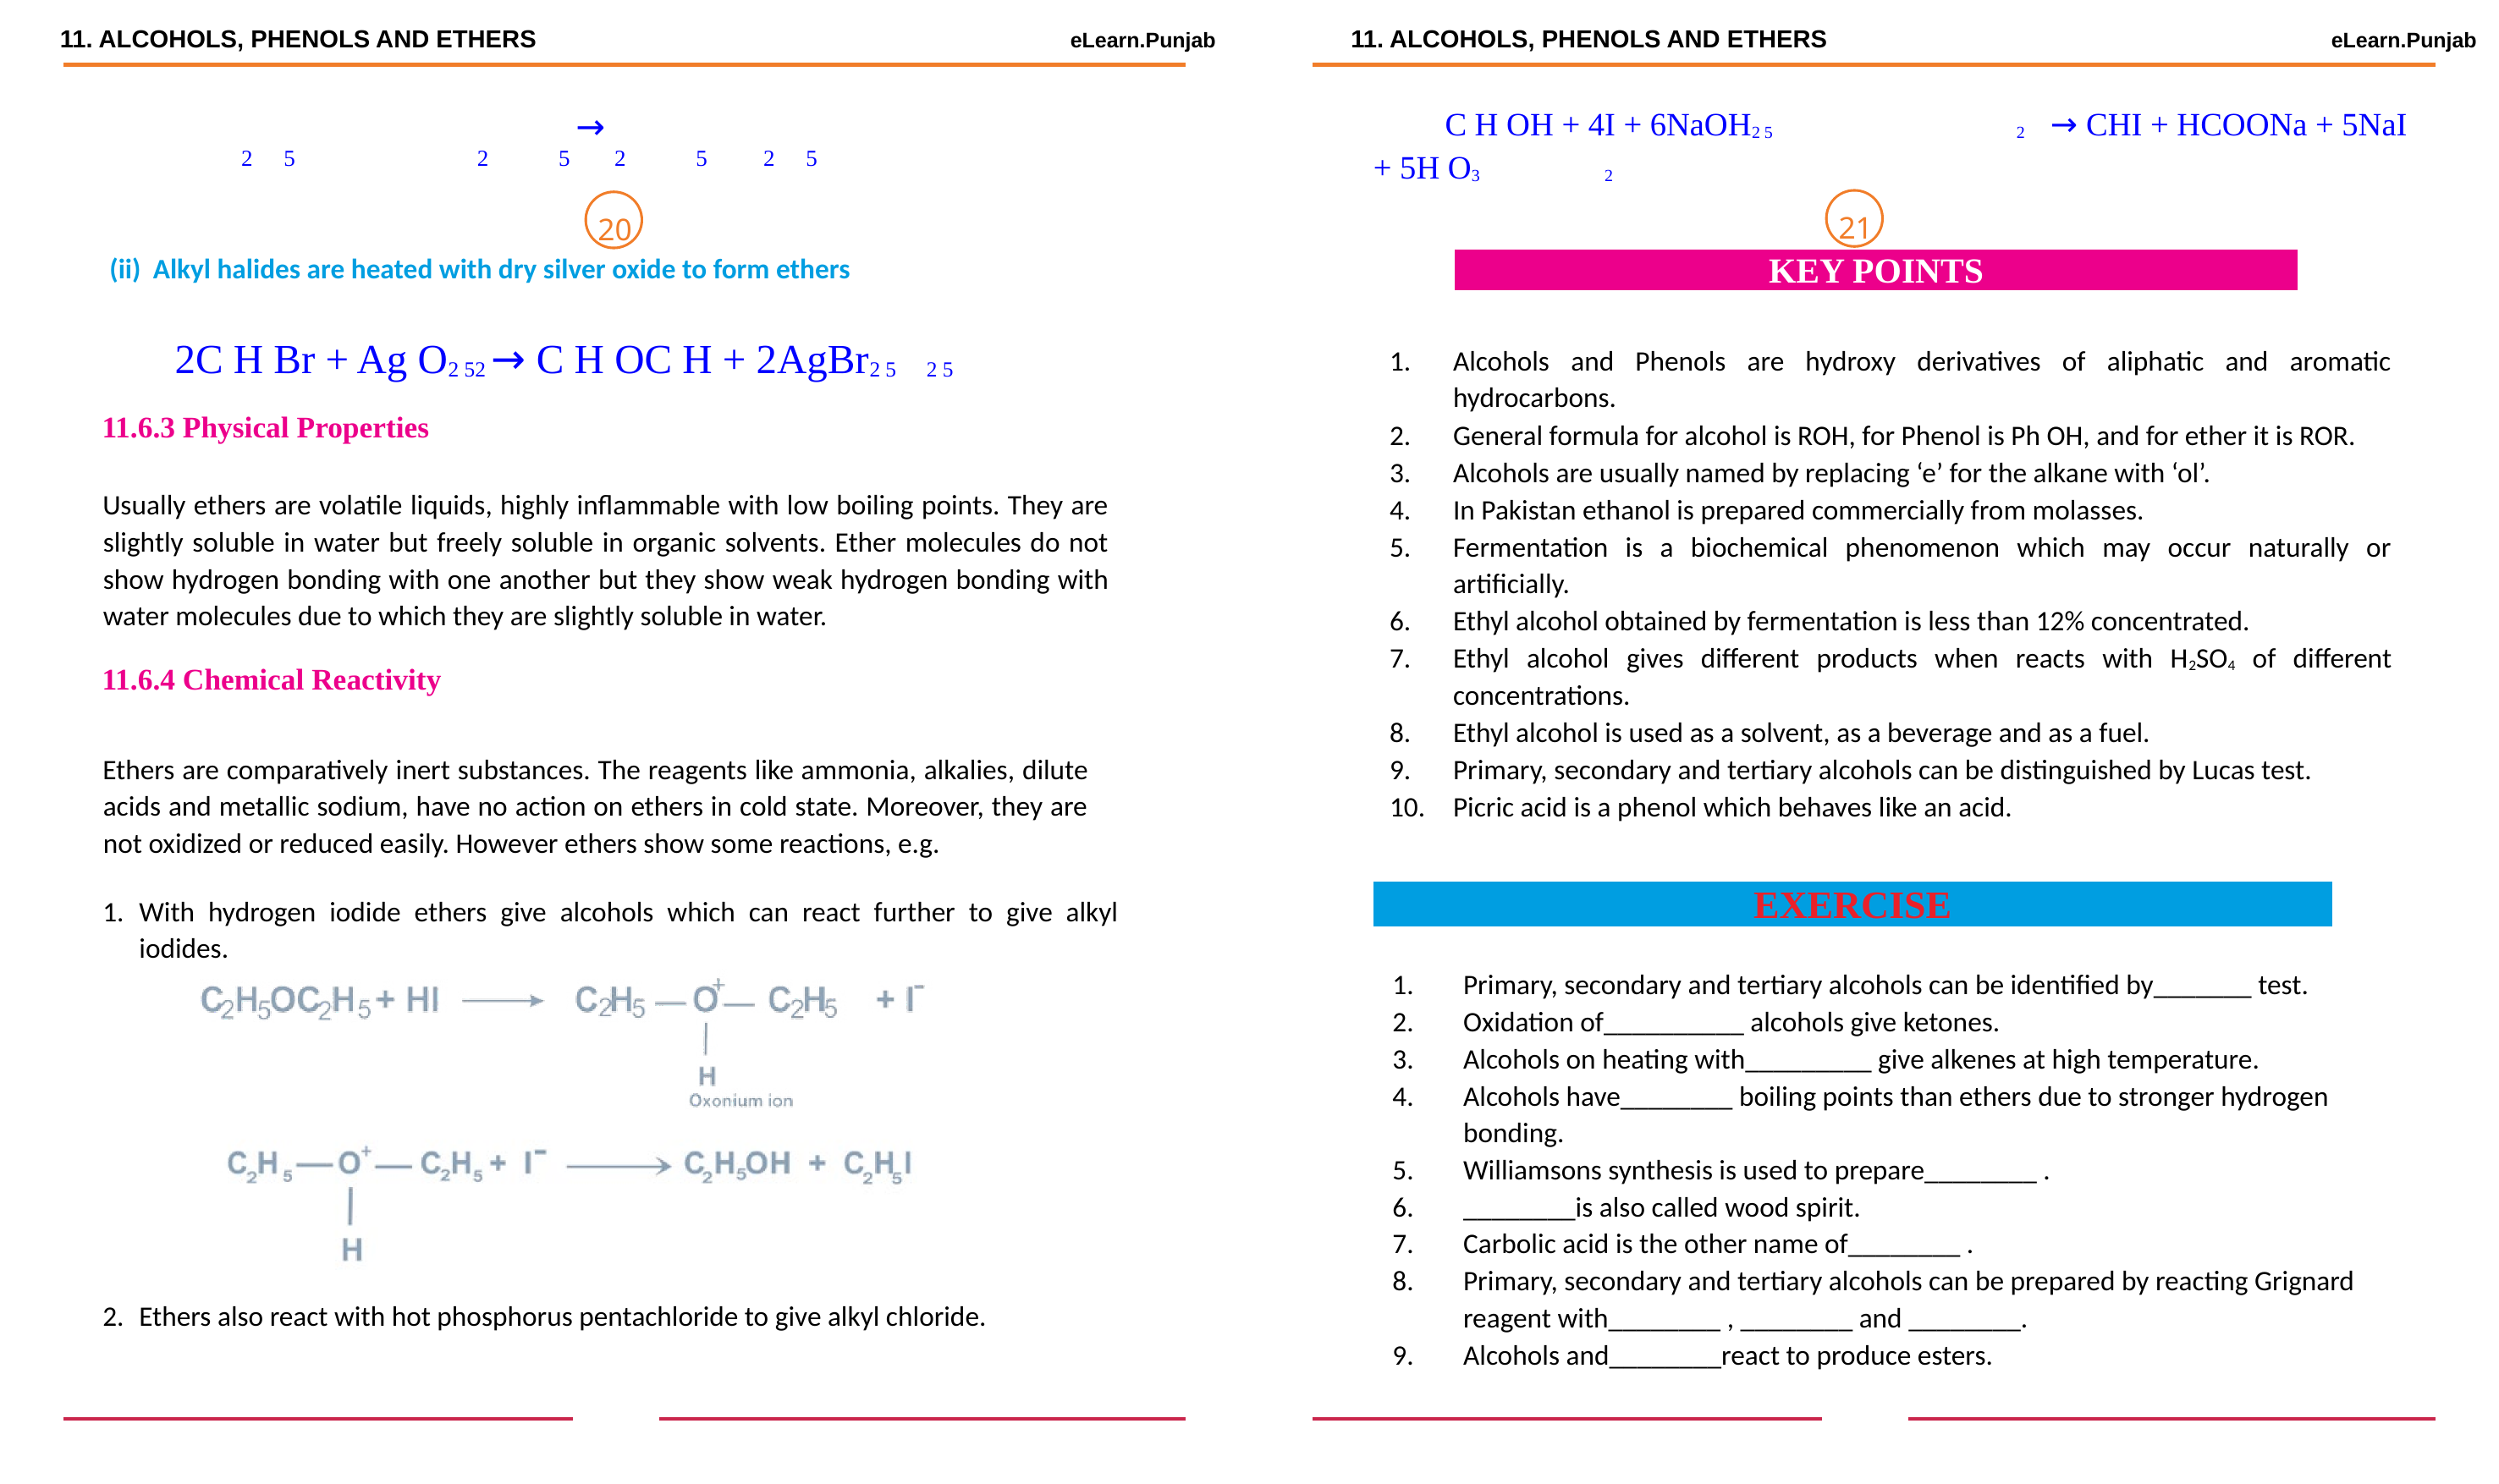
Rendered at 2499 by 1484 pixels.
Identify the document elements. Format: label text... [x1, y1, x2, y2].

list Alcohols and Phenols are hydroxy derivatives of aliphatic and aromatic hydrocarbons. [1390, 344, 2392, 415]
subtitle KEY POINTS [1455, 250, 2298, 290]
picture [206, 1119, 919, 1273]
subtitle 11.6.3 Physical Properties [102, 409, 1023, 444]
list Fermentation is a biochemical phenomenon which may occur naturally or artificially. [1390, 530, 2392, 601]
list Alcohols have________ boiling points than ethers due to stronger hydrogen bonding. [1392, 1078, 2398, 1150]
list Ethyl alcohol is used as a solvent, as a beverage and as a fuel. [1390, 715, 2392, 749]
list Primary, secondary and tertiary alcohols can be prepared by reacting Grignard reagent with________ , ________ and ________. [1392, 1263, 2398, 1334]
list With hydrogen iodide ethers give alcohols which can react further to give alkyl iodides. [102, 894, 1120, 965]
list General formula for alcohol is ROH, for Phenol is Ph OH, and for ether it is ROR. [1390, 417, 2392, 452]
text 2 5 2 5 → 2 5 2 5 [101, 101, 1127, 184]
list Primary, secondary and tertiary alcohols can be distinguished by Lucas test. [1390, 752, 2392, 786]
subtitle 11.6.4 Chemical Reactivity [102, 662, 1023, 696]
text Usually ethers are volatile liquids, highly inflammable with low boiling points. They are slightly soluble in water but freely soluble in organic solvents. Ether molecules do not show hydrogen bonding with one another but they show weak hydrogen bonding with water molecules due to which they are slightly soluble in water. [102, 488, 1109, 633]
list Alcohols on heating with_________ give alkenes at high temperature. [1392, 1042, 2398, 1076]
list Primary, secondary and tertiary alcohols can be identified by_______ test. [1392, 967, 2398, 1002]
list Alkyl halides are heated with dry silver oxide to form ethers [109, 251, 1127, 286]
list Alcohols are usually named by replacing ‘e’ for the alkane with ‘ol’. [1390, 455, 2392, 489]
list Carbolic acid is the other name of________ . [1392, 1226, 2398, 1261]
list Williamsons synthesis is used to prepare________ . [1392, 1152, 2398, 1187]
list Ethyl alcohol gives different products when reacts with H2SO4 of different concentrations. [1390, 640, 2392, 712]
text 2C H Br + Ag O2 5 2 → C H OC H + 2AgBr2 5 2 5 [101, 329, 1127, 386]
text Ethers are comparatively inert substances. The reagents like ammonia, alkalies, dilute acids and metallic sodium, have no action on ethers in cold state. Moreover, they are not oxidized or reduced easily. However ethers show some reactions, e.g. [102, 752, 1089, 860]
subtitle EXERCISE [1373, 882, 2332, 926]
list In Pakistan ethanol is prepared commercially from molasses. [1390, 492, 2392, 526]
list Alcohols and________react to produce esters. [1392, 1338, 2398, 1371]
list Ethyl alcohol obtained by fermentation is less than 12% concentrated. [1390, 603, 2392, 638]
list ________is also called wood spirit. [1392, 1190, 2398, 1223]
picture [199, 968, 933, 1110]
list Oxidation of__________ alcohols give ketones. [1392, 1004, 2398, 1039]
subtitle C H OH + 4I + 6NaOH2 5 2 → CHI + HCOONa + 5NaI + 5H O3 2 [1373, 101, 2398, 186]
list Ethers also react with hot phosphorus pentachloride to give alkyl chloride. [102, 1299, 1120, 1333]
list Picric acid is a phenol which behaves like an acid. [1390, 789, 2392, 823]
